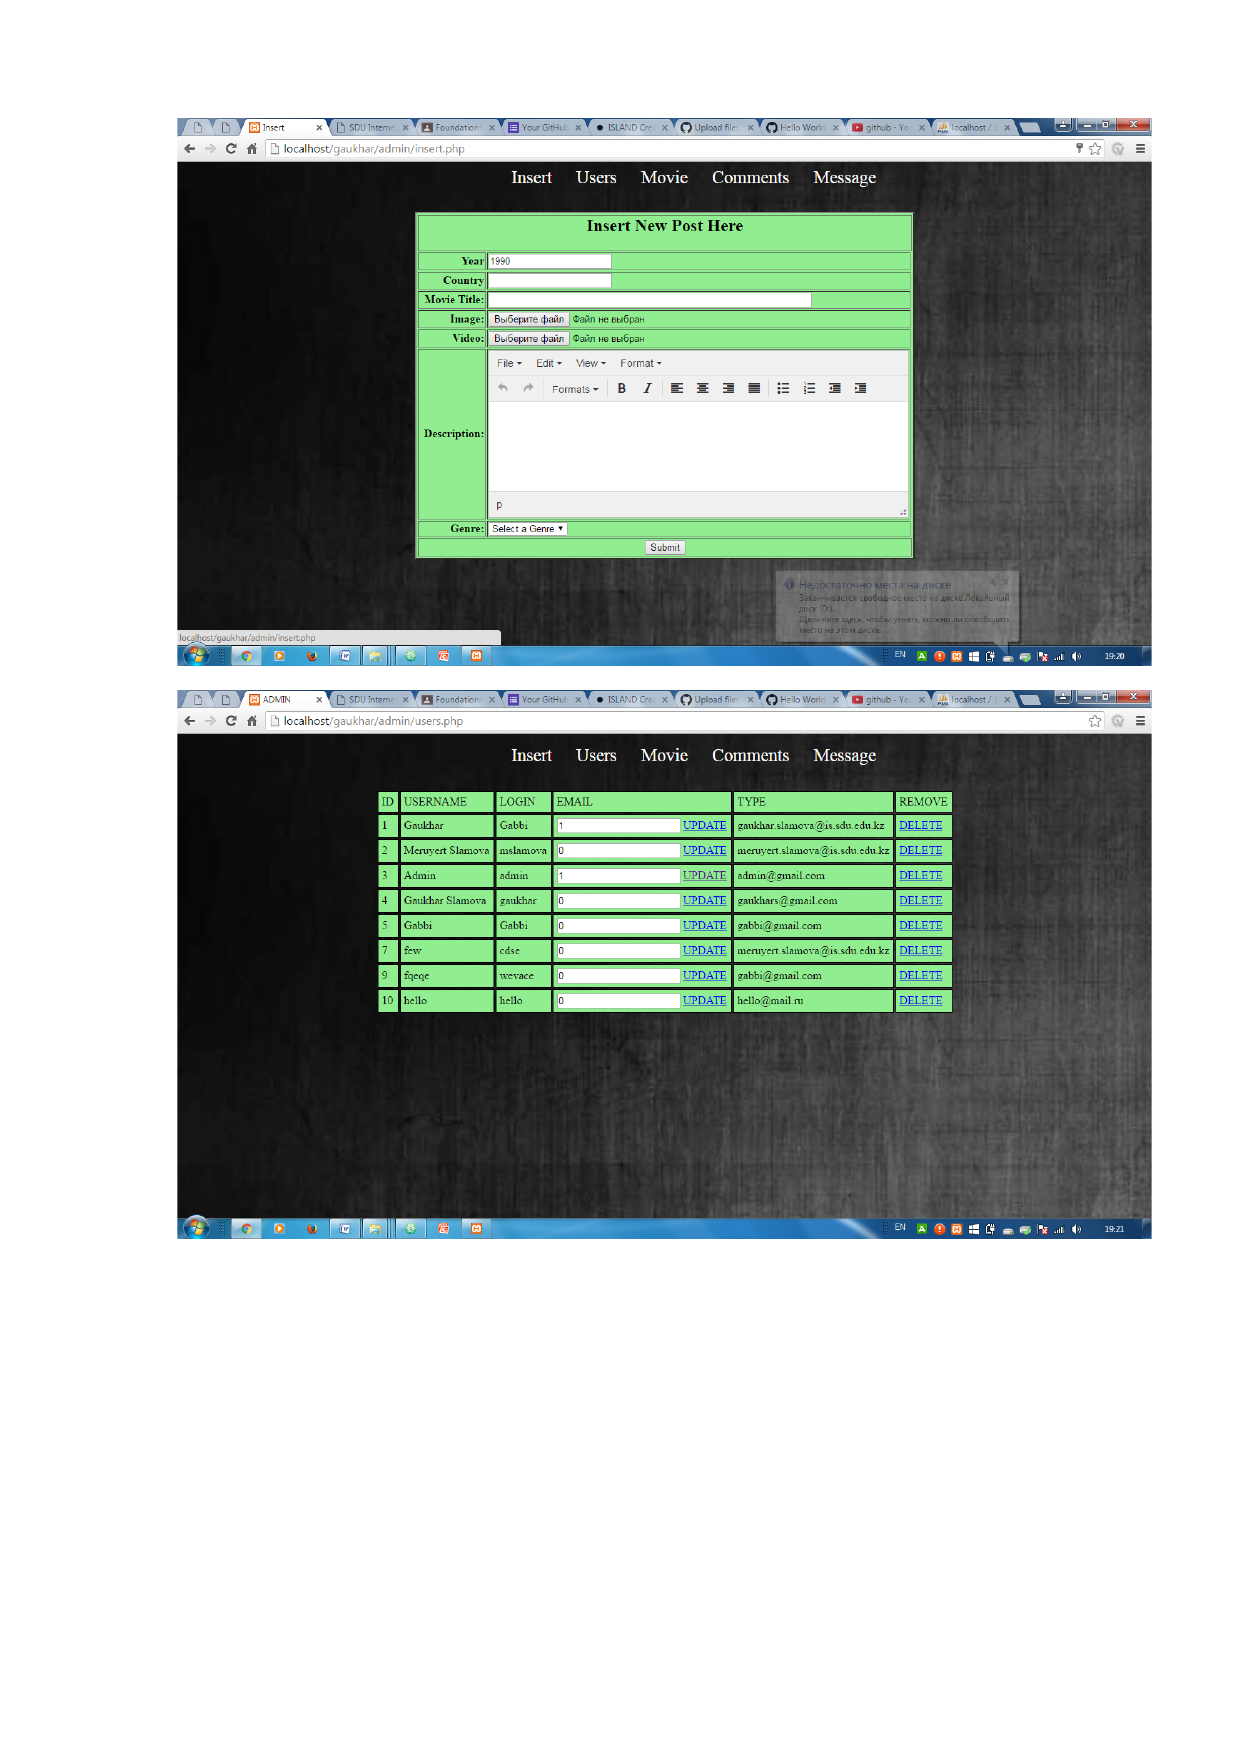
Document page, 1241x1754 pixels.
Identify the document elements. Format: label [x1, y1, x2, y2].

picture [177, 118, 1152, 666]
picture [177, 690, 1152, 1239]
